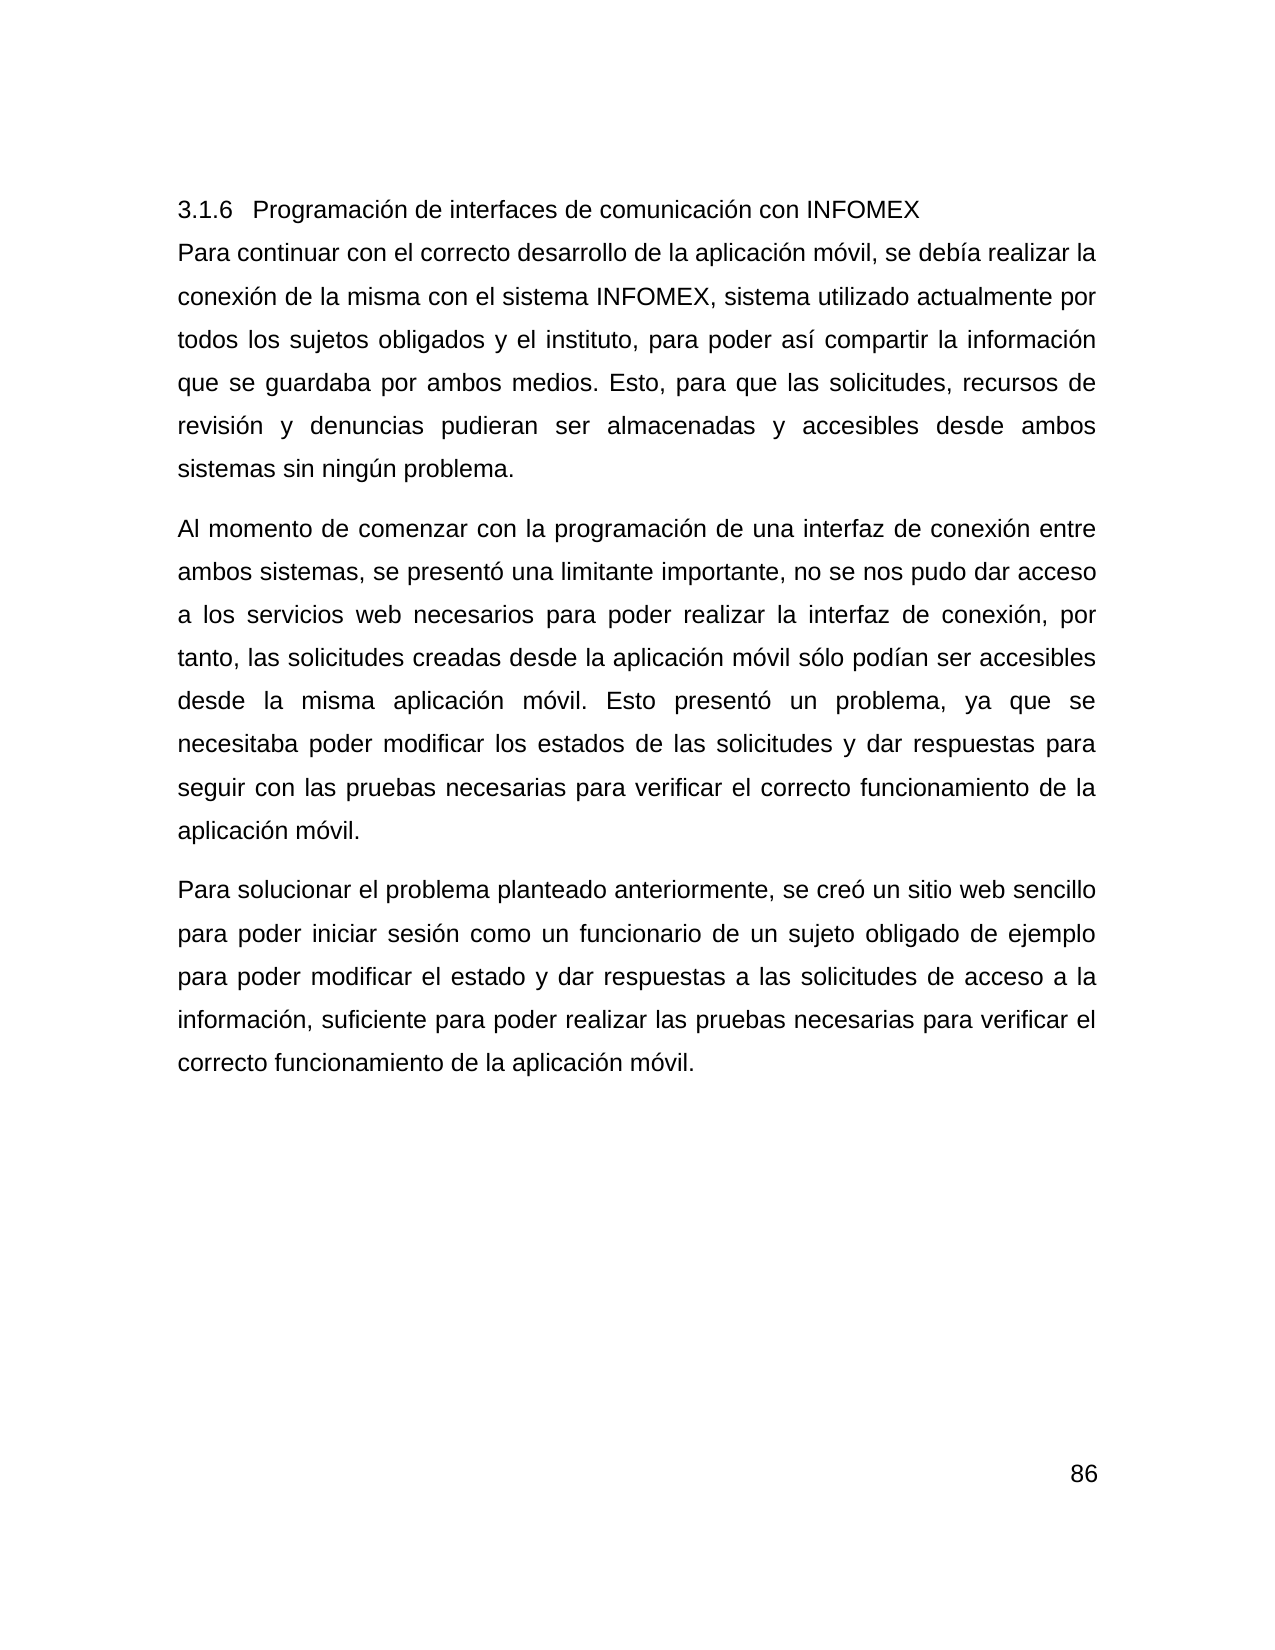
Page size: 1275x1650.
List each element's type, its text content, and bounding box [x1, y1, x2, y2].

text Para solucionar el problema planteado anteriormente, se creó un sitio web sencillo para poder iniciar sesión como un funcionario de un sujeto obligado de ejemplo para poder modificar el estado y dar respuestas a las solicitudes de acceso a la información, suficiente para poder realizar las pruebas necesarias para verificar el correcto funcionamiento de la aplicación móvil. [177, 876, 1098, 1077]
subtitle 3.1.6 Programación de interfaces de comunicación con INFOMEX [177, 195, 1098, 224]
text Para continuar con el correcto desarrollo de la aplicación móvil, se debía realizar la conexión de la misma con el sistema INFOMEX, sistema utilizado actualmente por todos los sujetos obligados y el instituto, para poder así compartir la información que se guardaba por ambos medios. Esto, para que las solicitudes, recursos de revisión y denuncias pudieran ser almacenadas y accesibles desde ambos sistemas sin ningún problema. [177, 238, 1098, 483]
text Al momento de comenzar con la programación de una interfaz de conexión entre ambos sistemas, se presentó una limitante importante, no se nos pudo dar acceso a los servicios web necesarios para poder realizar la interfaz de conexión, por tanto, las solicitudes creadas desde la aplicación móvil sólo podían ser accesibles desde la misma aplicación móvil. Esto presentó un problema, ya que se necesitaba poder modificar los estados de las solicitudes y dar respuestas para seguir con las pruebas necesarias para verificar el correcto funcionamiento de la aplicación móvil. [177, 514, 1098, 844]
